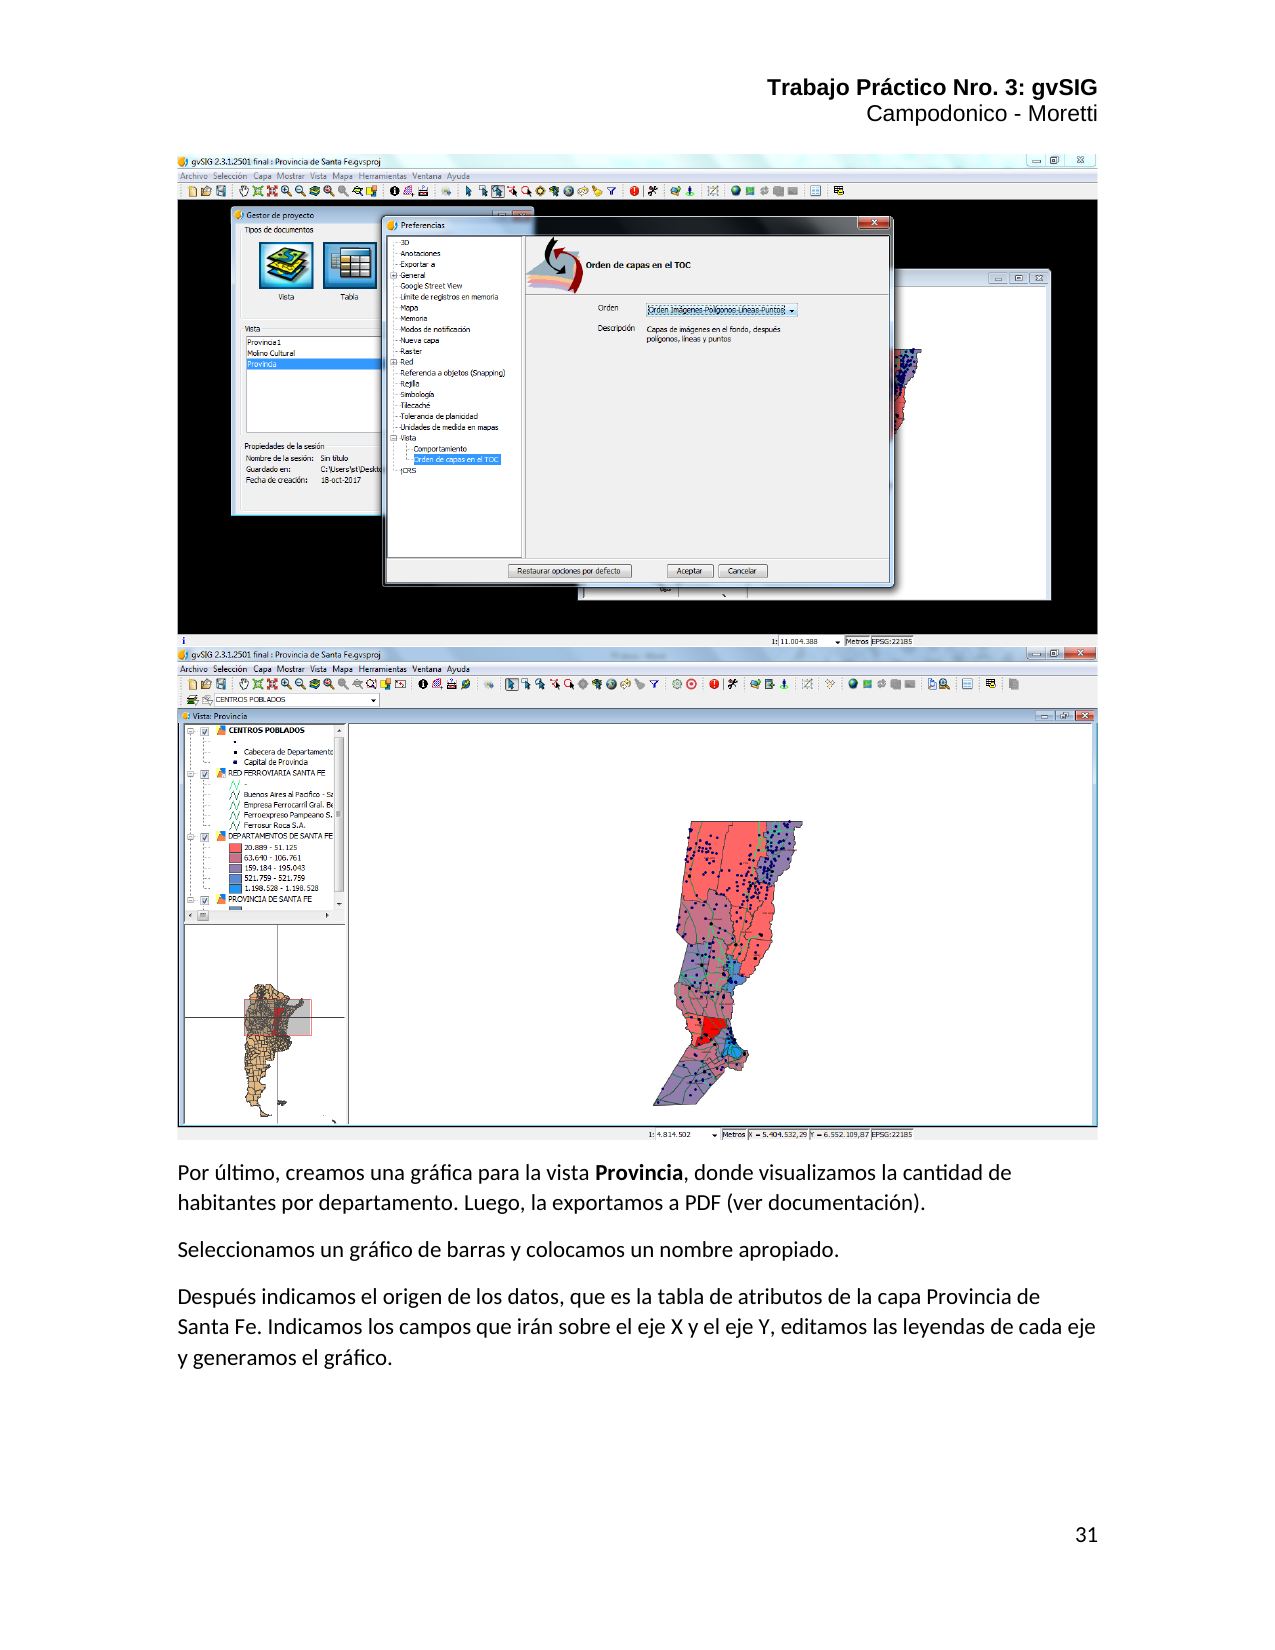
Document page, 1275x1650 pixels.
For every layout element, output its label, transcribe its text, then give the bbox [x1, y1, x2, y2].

text Por último, creamos una gráfica para la vista Provincia, donde visualizamos la cantidad de habitantes por departamento. Luego, la exportamos a PDF (ver documentación). [177, 1158, 1098, 1217]
text Después indicamos el origen de los datos, que es la tabla de atributos de la capa Provincia de Santa Fe. Indicamos los campos que irán sobre el eje X y el eje Y, editamos las leyendas de cada eje y generamos el gráfico. [177, 1282, 1098, 1371]
picture [177, 154, 1098, 646]
text Seleccionamos un gráfico de barras y colocamos un nombre apropiado. [177, 1235, 1098, 1263]
picture [177, 647, 1098, 1140]
